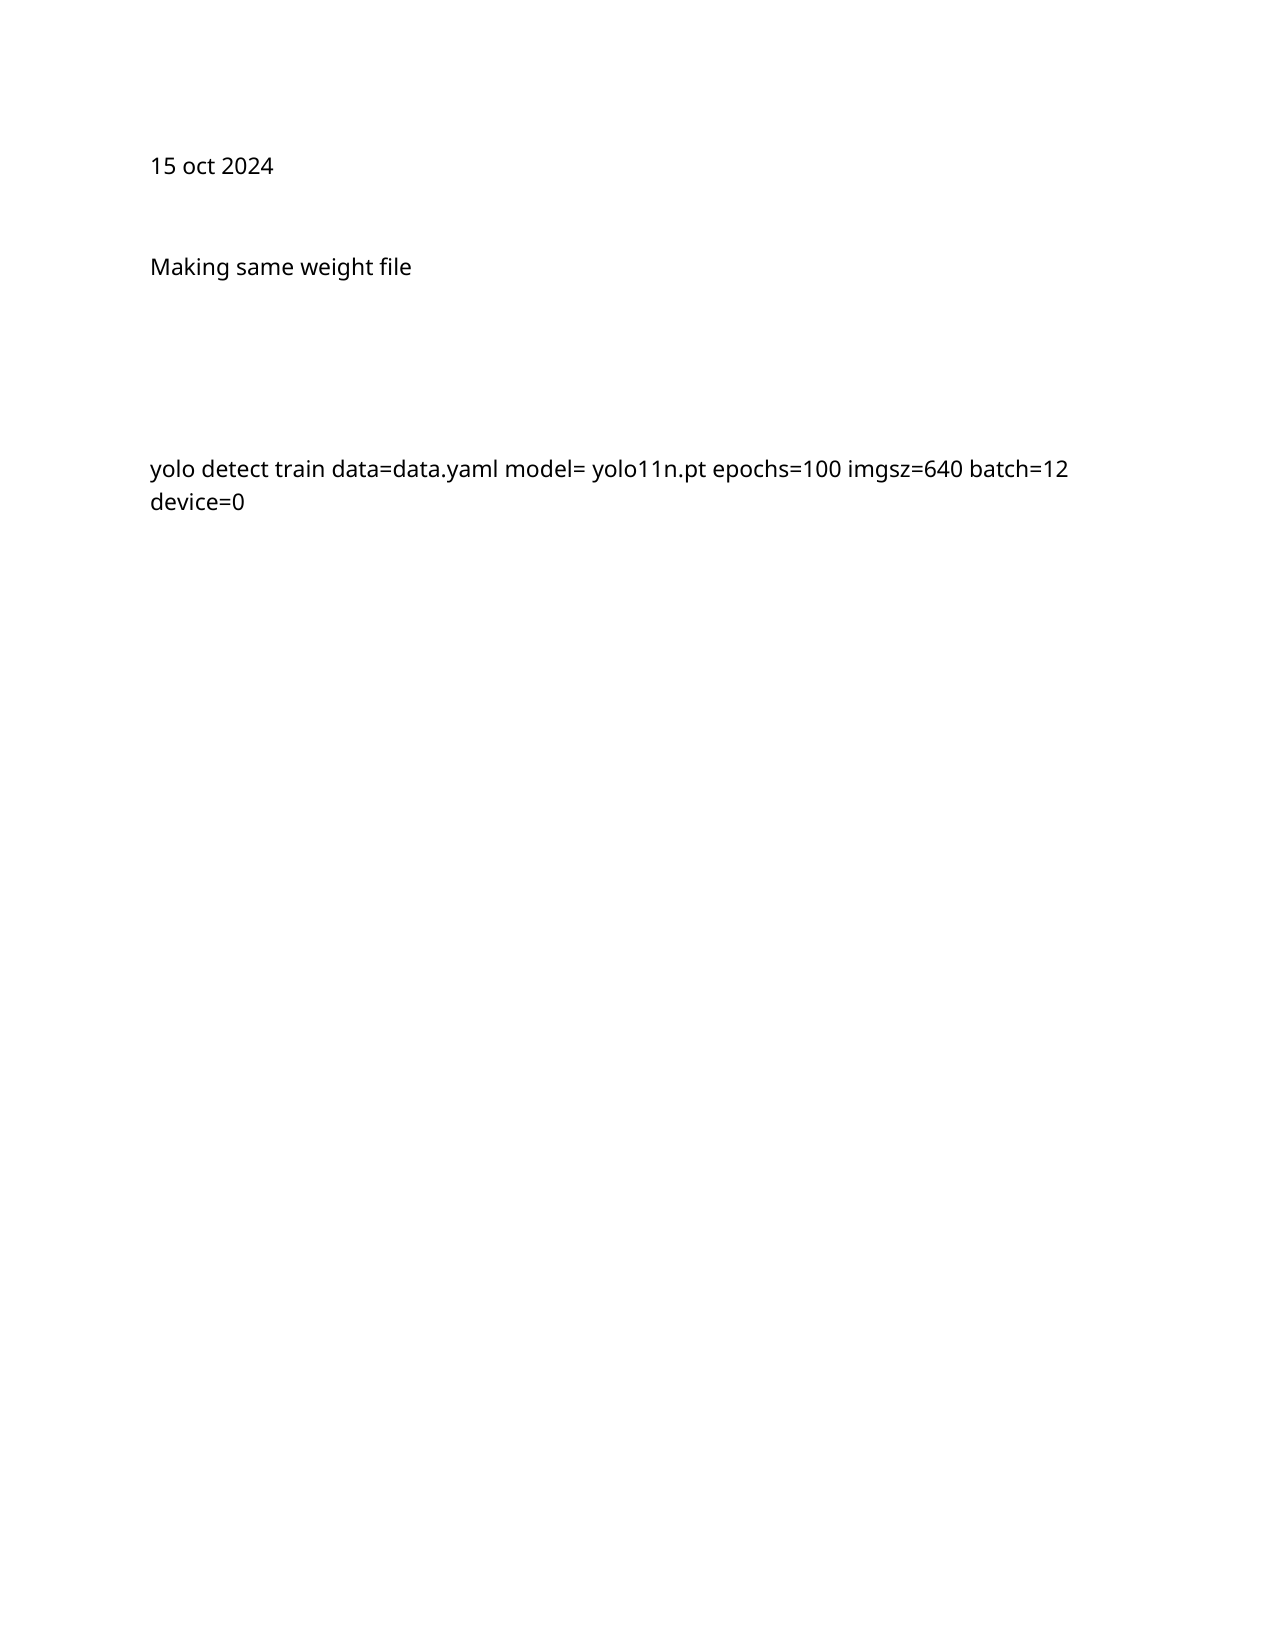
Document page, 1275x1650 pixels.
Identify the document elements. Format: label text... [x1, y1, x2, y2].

text Making same weight file [150, 251, 1125, 282]
text yolo detect train data=data.yaml model= yolo11n.pt epochs=100 imgsz=640 batch=12 device=0 [150, 452, 1125, 517]
text 15 oct 2024 [150, 150, 1125, 181]
